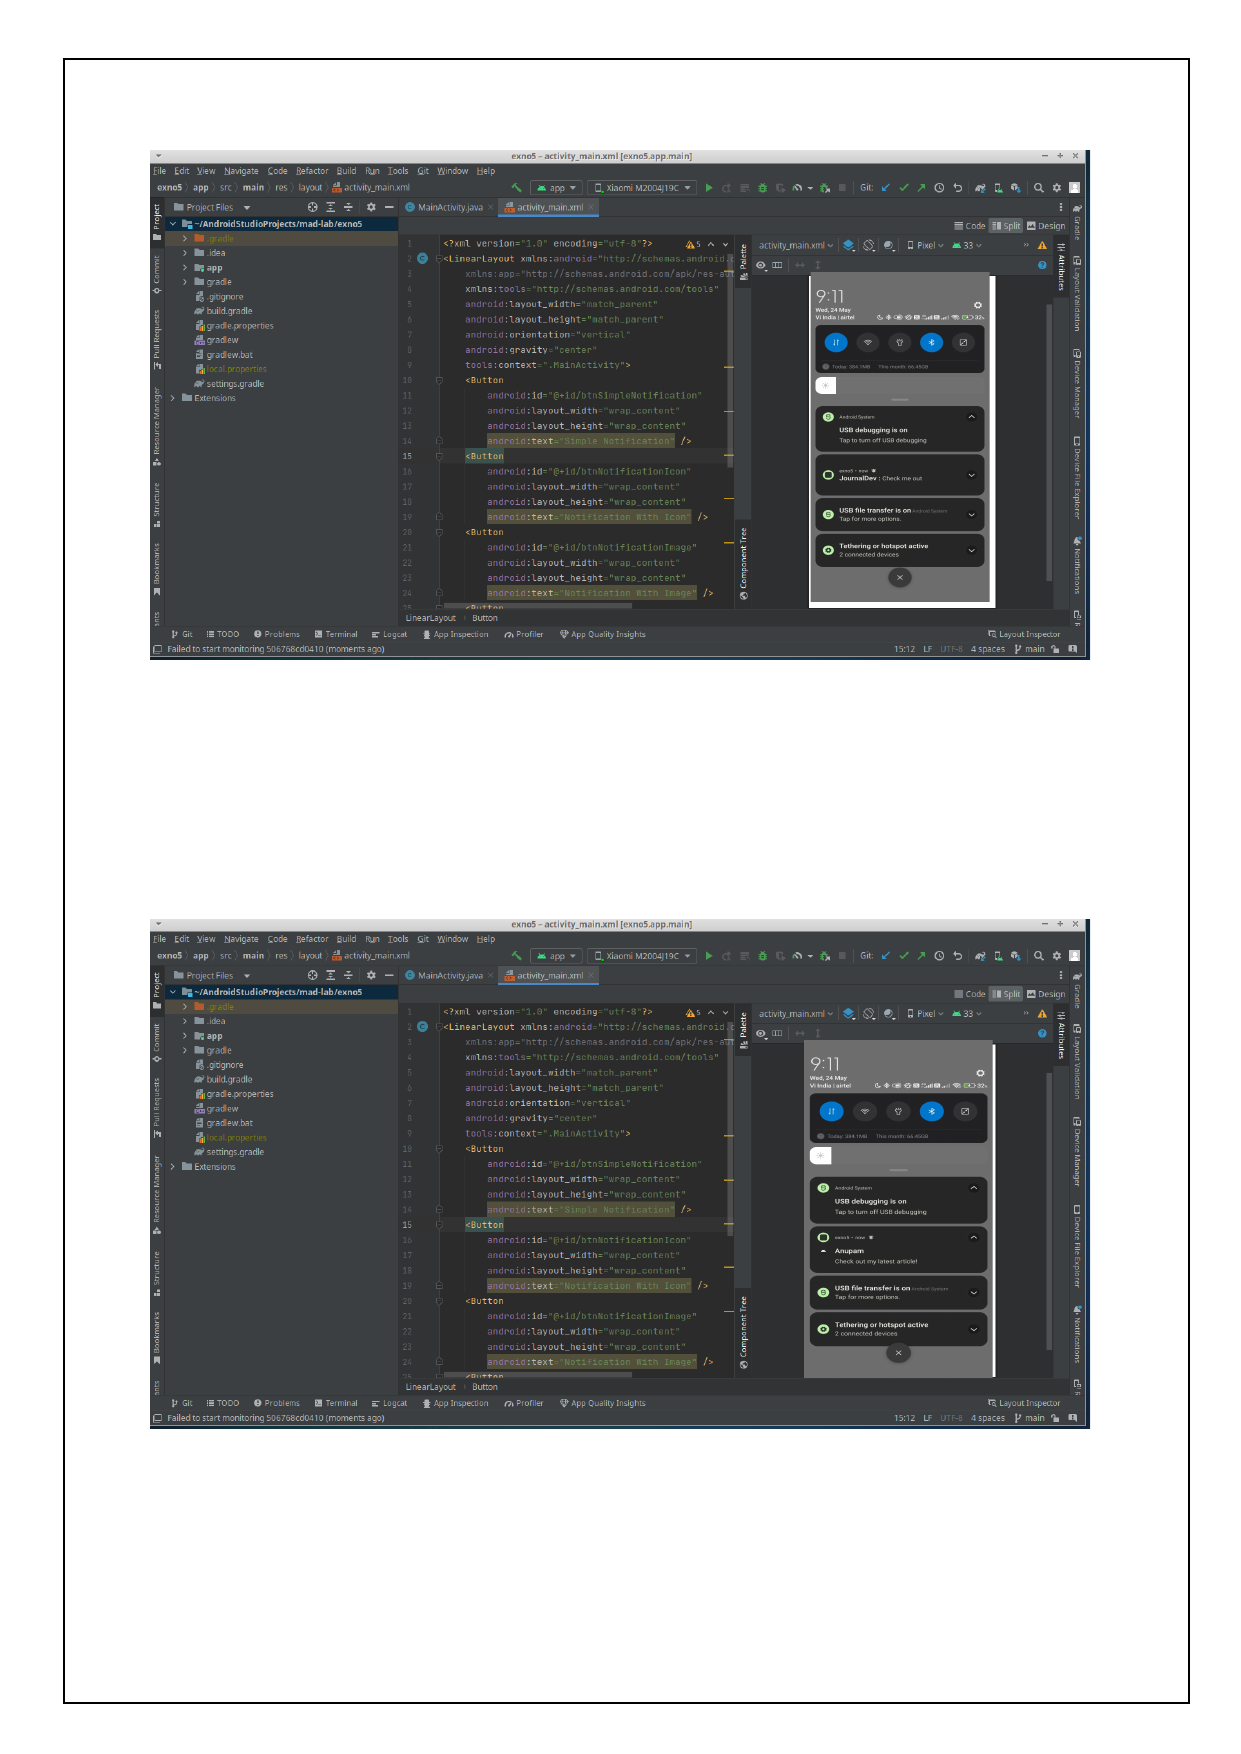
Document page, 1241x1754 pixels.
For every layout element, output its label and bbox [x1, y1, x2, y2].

picture [150, 150, 1091, 660]
picture [150, 919, 1091, 1429]
